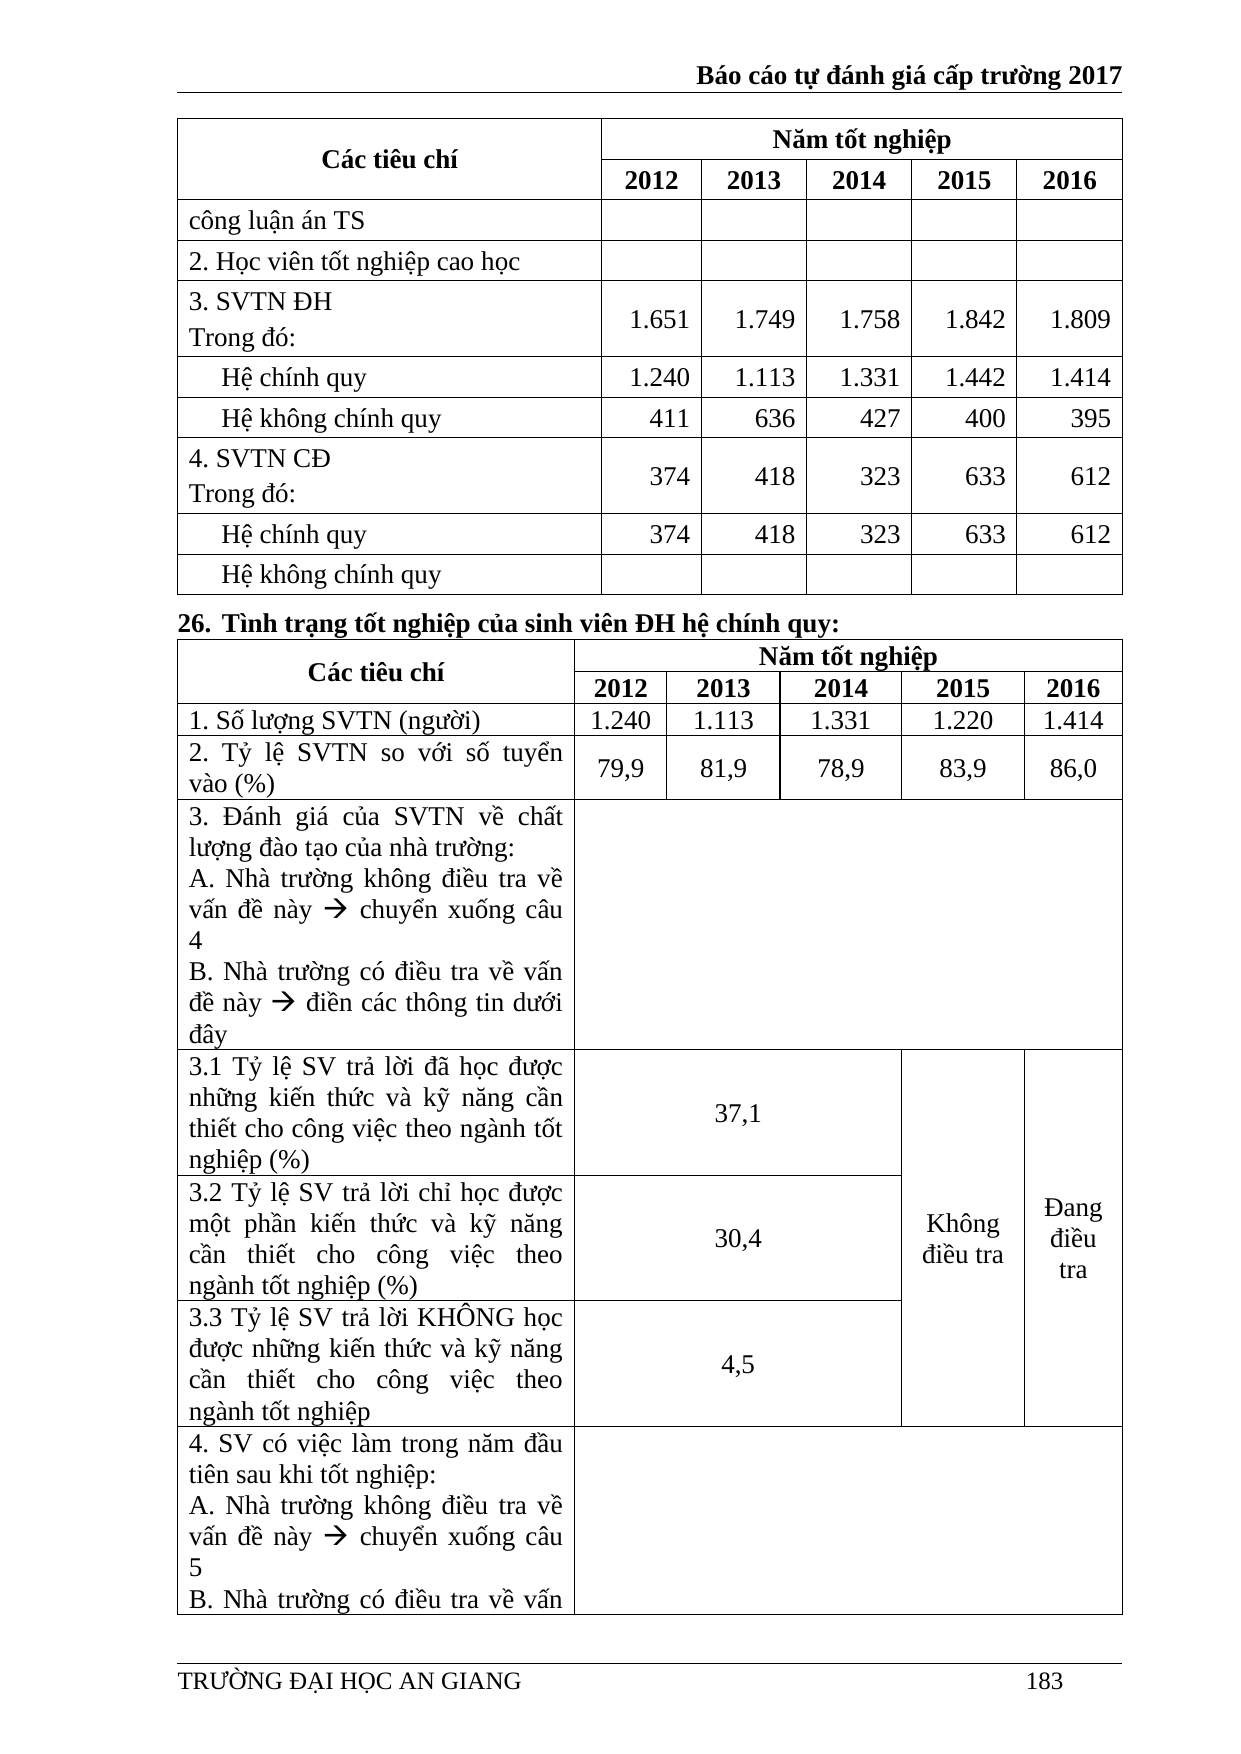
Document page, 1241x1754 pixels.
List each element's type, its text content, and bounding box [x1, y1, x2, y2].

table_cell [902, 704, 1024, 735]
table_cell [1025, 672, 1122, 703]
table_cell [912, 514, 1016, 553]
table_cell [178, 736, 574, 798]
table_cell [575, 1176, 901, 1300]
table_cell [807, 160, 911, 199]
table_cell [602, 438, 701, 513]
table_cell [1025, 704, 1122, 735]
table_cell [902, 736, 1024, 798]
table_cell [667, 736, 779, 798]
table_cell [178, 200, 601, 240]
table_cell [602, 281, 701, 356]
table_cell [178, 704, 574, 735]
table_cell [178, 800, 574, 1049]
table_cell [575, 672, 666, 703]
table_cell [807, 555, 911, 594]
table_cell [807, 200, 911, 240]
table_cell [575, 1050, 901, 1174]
list Tình trạng tốt nghiệp của sinh viên ĐH hệ chính quy: [177, 607, 1122, 639]
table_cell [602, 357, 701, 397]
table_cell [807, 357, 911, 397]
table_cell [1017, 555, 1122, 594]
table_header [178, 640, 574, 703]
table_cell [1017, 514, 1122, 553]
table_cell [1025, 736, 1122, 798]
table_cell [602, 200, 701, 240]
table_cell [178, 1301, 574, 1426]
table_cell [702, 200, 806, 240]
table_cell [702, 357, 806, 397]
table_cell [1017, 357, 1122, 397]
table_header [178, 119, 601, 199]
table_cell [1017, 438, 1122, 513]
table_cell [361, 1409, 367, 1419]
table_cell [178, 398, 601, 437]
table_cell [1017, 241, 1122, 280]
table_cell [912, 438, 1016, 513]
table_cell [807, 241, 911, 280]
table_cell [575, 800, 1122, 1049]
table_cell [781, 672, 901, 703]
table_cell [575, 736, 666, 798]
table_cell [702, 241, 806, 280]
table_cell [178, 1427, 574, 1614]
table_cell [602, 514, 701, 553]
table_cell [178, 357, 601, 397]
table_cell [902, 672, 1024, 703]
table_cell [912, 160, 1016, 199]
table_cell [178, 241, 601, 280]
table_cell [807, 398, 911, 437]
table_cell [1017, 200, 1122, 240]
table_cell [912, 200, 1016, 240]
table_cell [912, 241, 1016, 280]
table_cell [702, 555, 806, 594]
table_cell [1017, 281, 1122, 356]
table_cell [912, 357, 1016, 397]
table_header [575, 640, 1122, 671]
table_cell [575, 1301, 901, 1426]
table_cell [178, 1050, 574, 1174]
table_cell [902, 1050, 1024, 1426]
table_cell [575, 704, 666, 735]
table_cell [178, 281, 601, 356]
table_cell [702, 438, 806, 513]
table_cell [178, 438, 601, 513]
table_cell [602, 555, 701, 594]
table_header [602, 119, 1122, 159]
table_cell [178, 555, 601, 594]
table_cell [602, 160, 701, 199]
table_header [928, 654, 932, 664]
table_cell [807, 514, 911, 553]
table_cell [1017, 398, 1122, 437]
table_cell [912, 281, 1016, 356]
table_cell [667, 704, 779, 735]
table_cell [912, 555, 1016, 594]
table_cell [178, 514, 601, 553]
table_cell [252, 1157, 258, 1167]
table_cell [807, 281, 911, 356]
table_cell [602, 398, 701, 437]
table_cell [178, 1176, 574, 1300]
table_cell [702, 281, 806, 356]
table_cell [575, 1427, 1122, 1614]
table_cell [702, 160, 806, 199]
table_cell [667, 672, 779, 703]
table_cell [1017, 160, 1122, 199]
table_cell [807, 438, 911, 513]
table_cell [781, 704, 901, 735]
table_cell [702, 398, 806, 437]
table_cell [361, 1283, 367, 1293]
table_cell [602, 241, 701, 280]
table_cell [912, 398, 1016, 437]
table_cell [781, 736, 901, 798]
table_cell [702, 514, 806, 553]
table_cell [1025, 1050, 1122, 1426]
